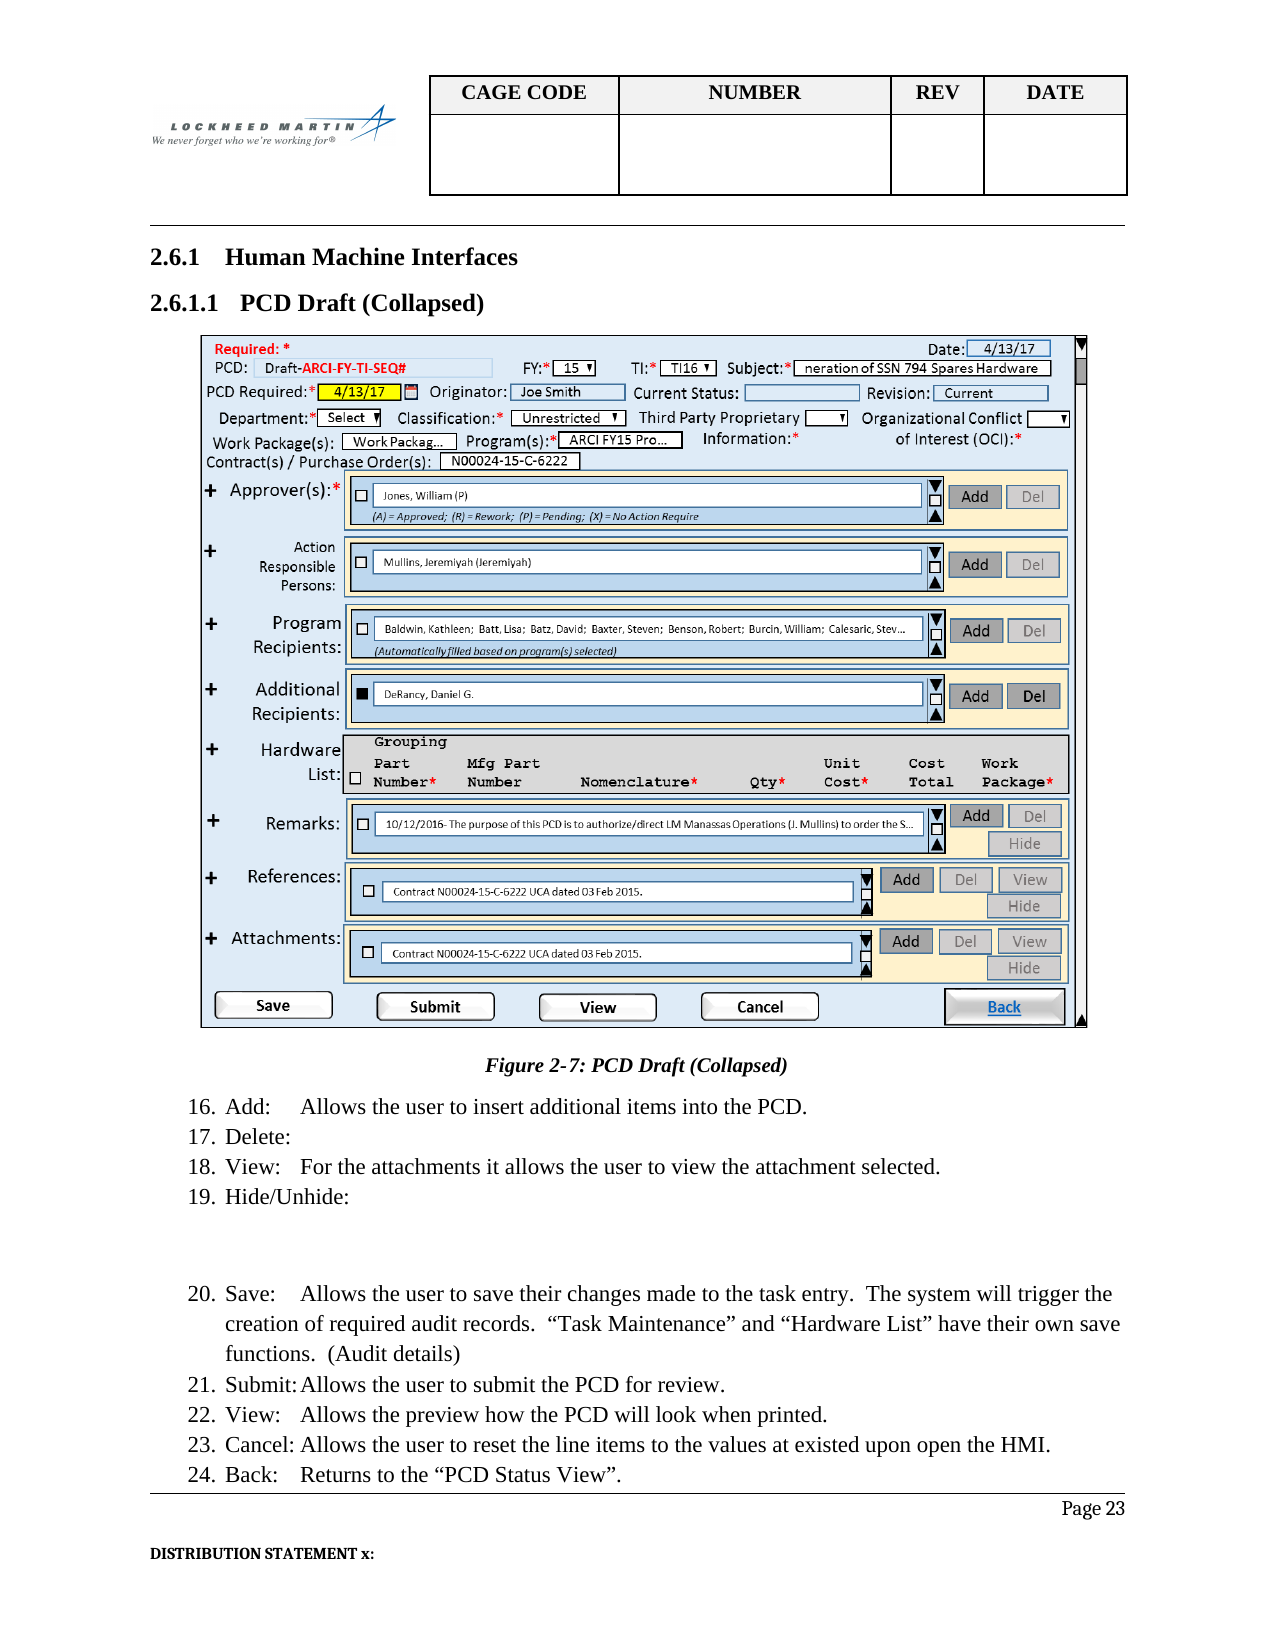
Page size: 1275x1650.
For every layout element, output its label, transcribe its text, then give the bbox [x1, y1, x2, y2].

list Cancel: Allows the user to reset the line items to the values at existed upon open the HMI. [187, 1431, 1125, 1457]
list View: For the attachments it allows the user to view the attachment selected. [187, 1153, 1125, 1179]
list Delete: [187, 1123, 1125, 1149]
subtitle PCD Draft (Collapsed) [150, 288, 1125, 316]
list View: Allows the preview how the PCD will look when printed. [187, 1401, 1125, 1427]
list Back: Returns to the “PCD Status View”. [187, 1461, 1125, 1488]
list Hide/Unhide: [187, 1183, 1125, 1210]
subtitle Human Machine Interfaces [150, 242, 1125, 271]
picture [187, 333, 1088, 1028]
picture [152, 104, 397, 146]
list Submit: Allows the user to submit the PCD for review. [187, 1371, 1125, 1397]
list Add: Allows the user to insert additional items into the PCD. [187, 1093, 1125, 1119]
list Save: Allows the user to save their changes made to the task entry. The system will trigger the creation of required audit records. “Task Maintenance” and “Hardware List” have their own save functions. (Audit details) [187, 1280, 1125, 1367]
